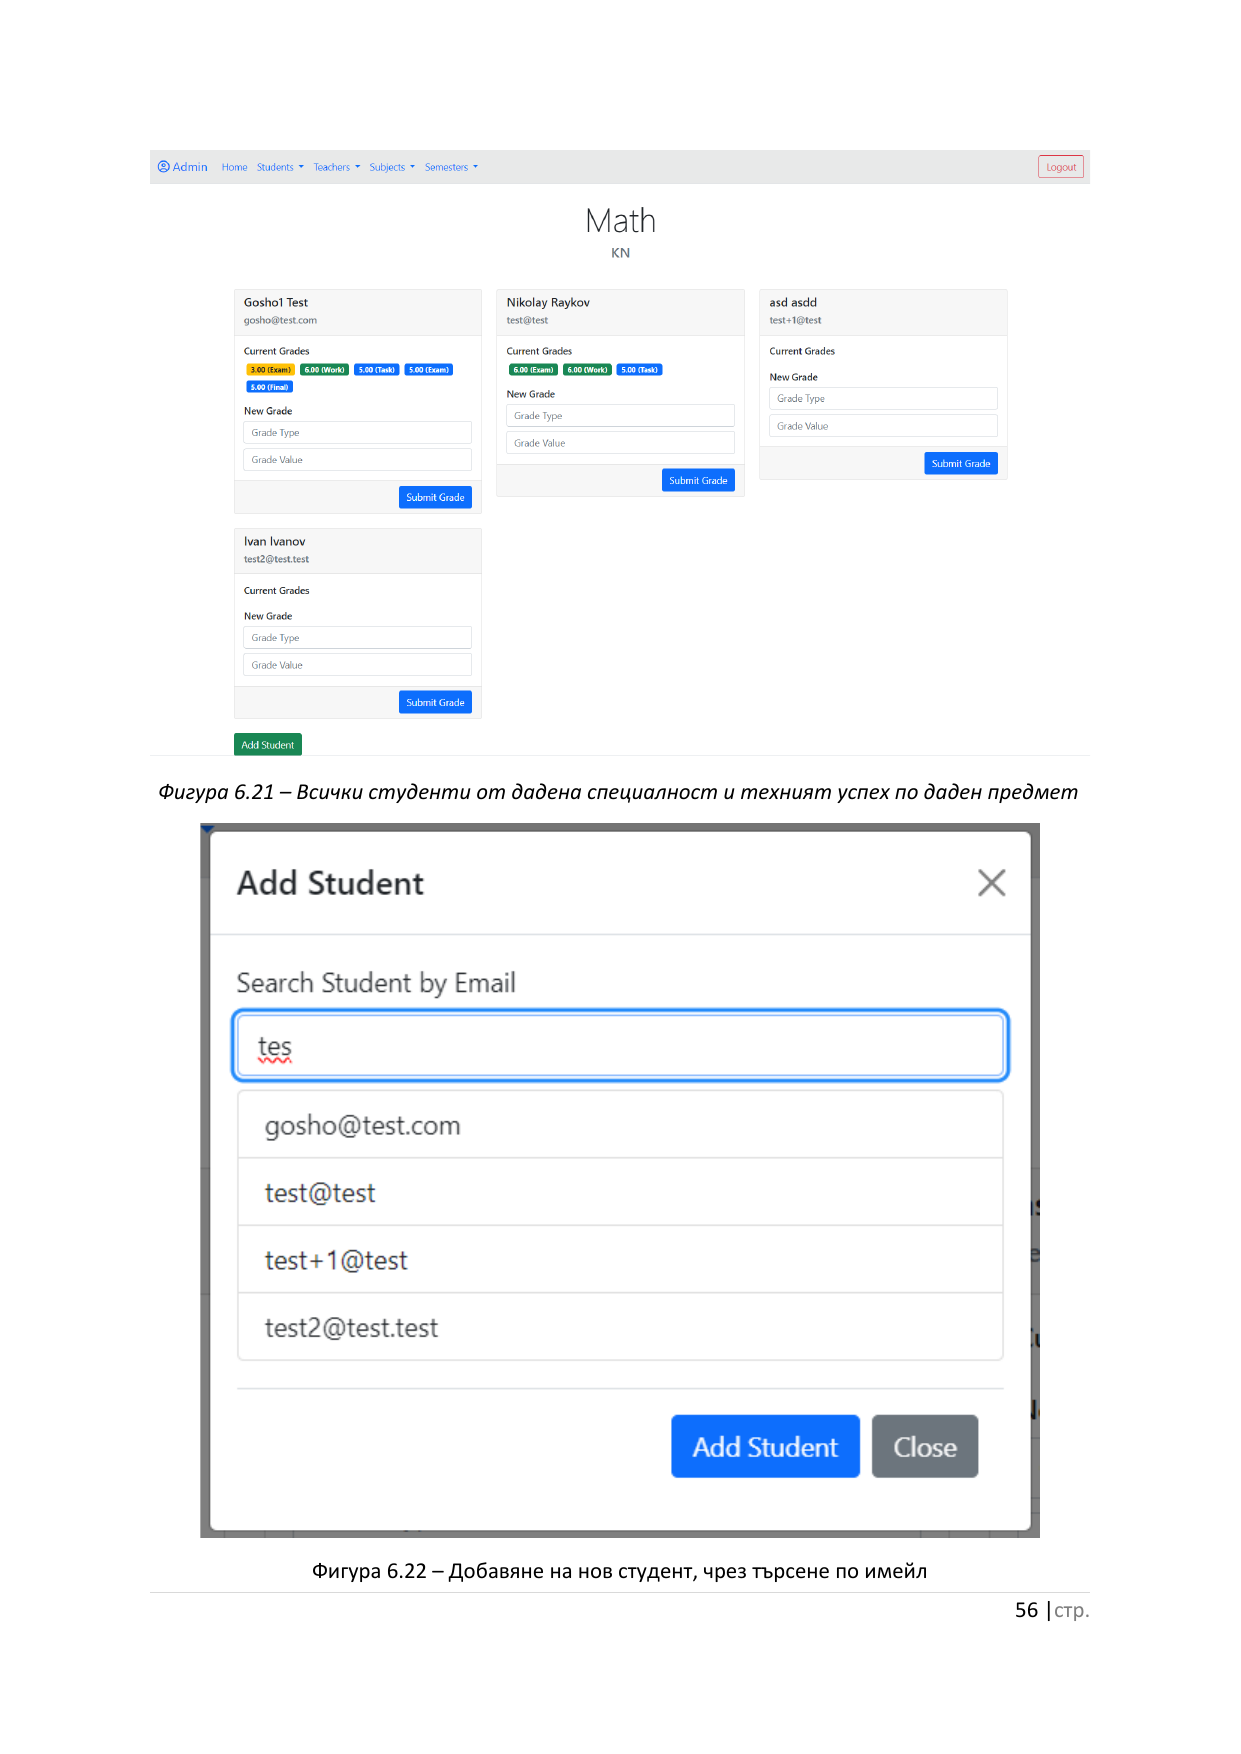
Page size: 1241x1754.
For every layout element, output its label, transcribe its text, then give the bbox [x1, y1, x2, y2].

picture [150, 150, 1091, 759]
picture [200, 823, 1040, 1538]
text Фигура 6.22 – Добавяне на нов студент, чрез търсене по имейл [150, 1556, 1090, 1584]
text Фигура 6.21 – Всички студенти от дадена специалност и техният успех по даден предмет [150, 777, 1090, 805]
